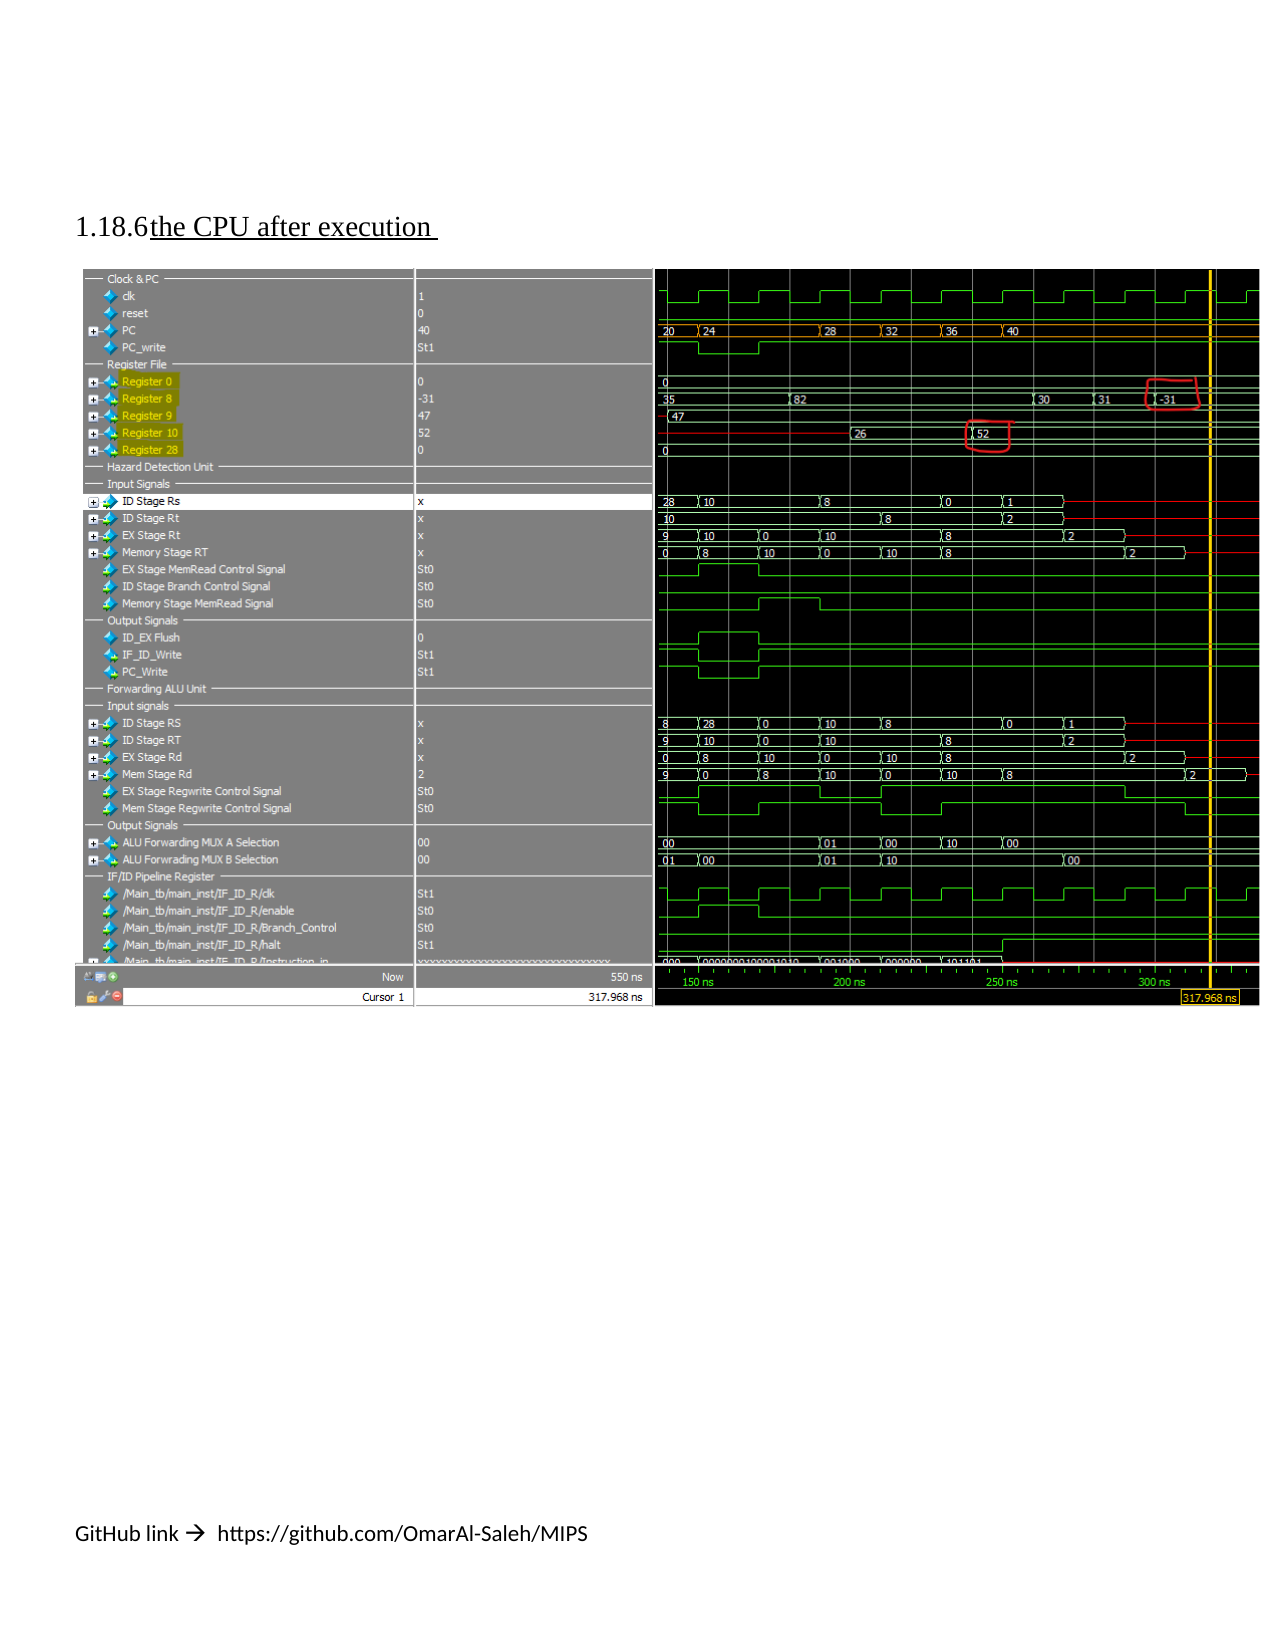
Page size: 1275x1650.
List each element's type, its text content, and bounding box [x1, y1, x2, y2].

subtitle the CPU after execution [75, 209, 1200, 243]
picture [75, 268, 1260, 1007]
